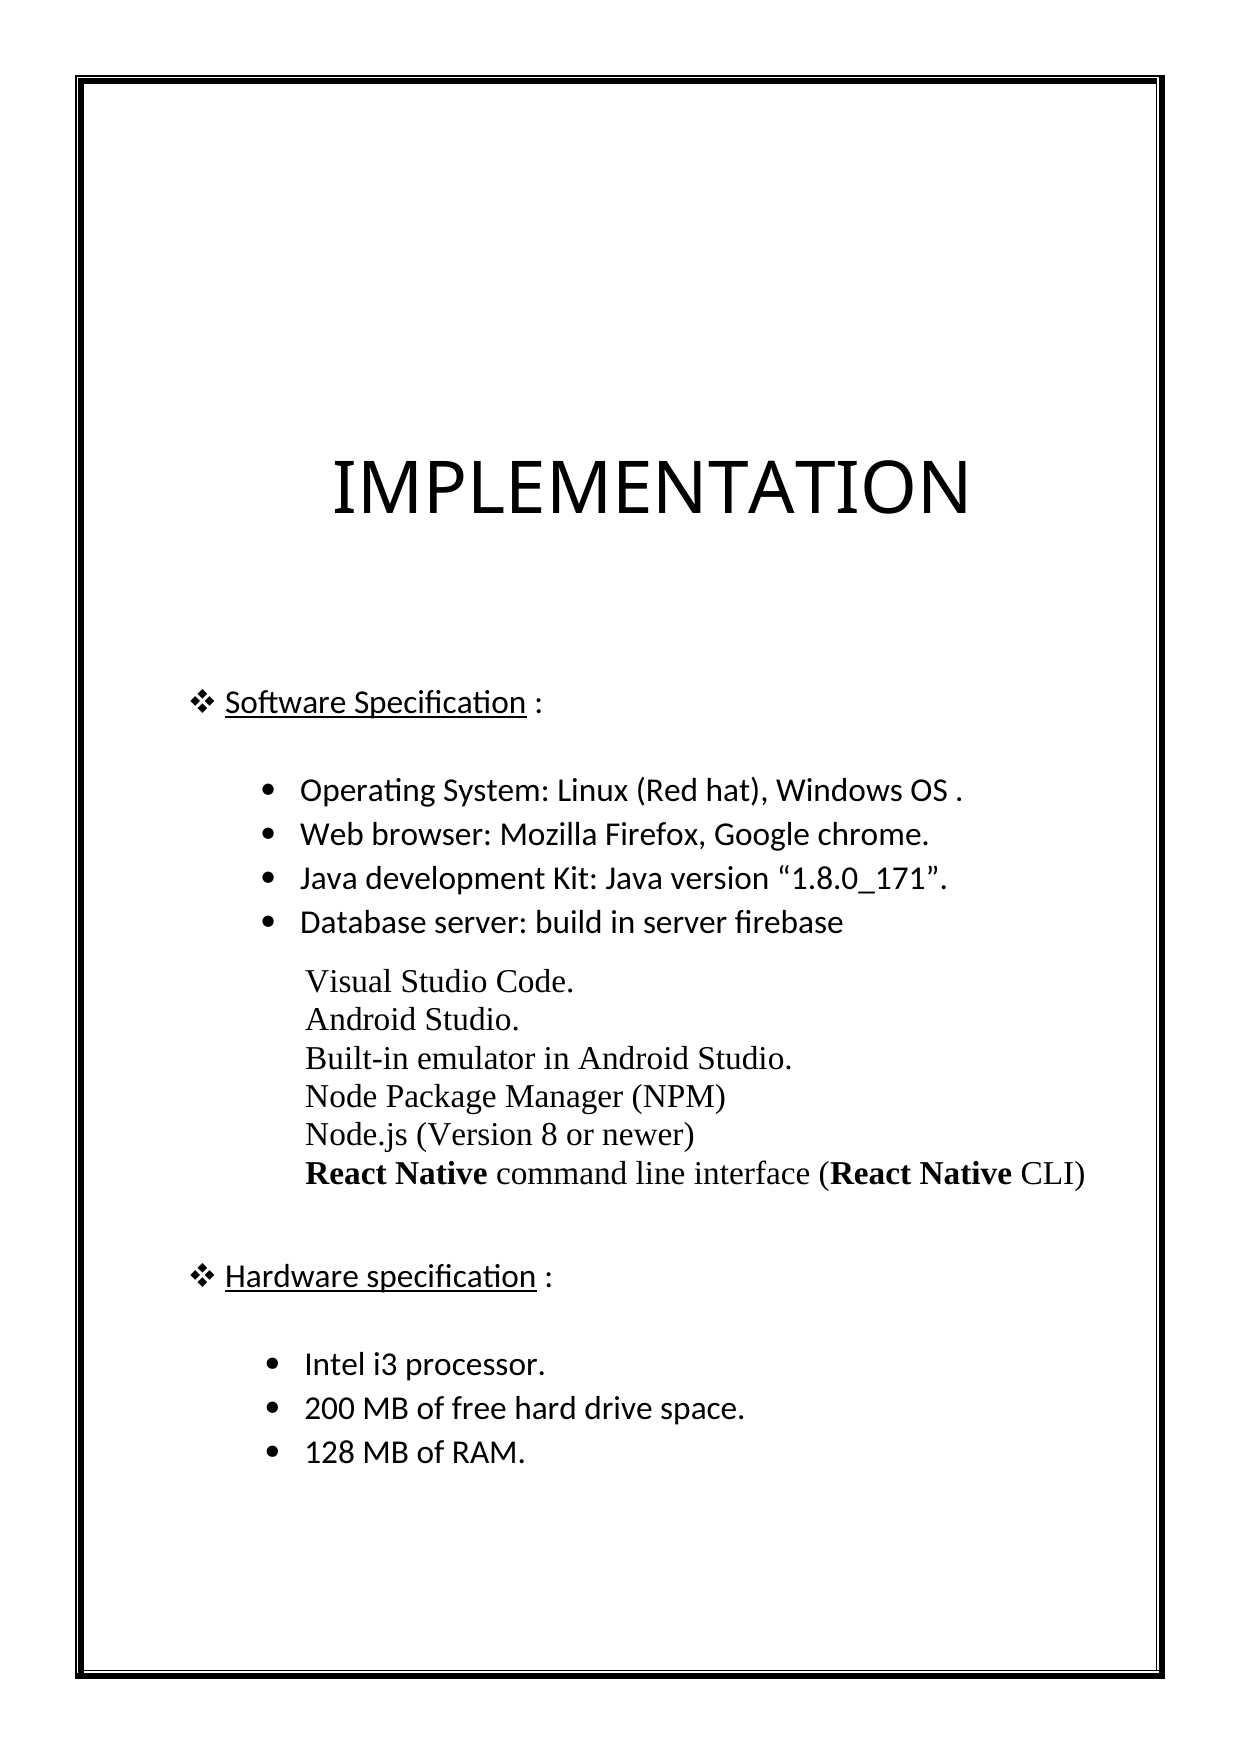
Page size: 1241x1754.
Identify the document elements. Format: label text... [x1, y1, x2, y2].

list Java development Kit: Java version “1.8.0_171”. [262, 857, 1090, 897]
list Hardware specification : [187, 1255, 1090, 1296]
text  Built-in emulator in Android Studio. [187, 1038, 1090, 1076]
list Web browser: Mozilla Firefox, Google chrome. [262, 813, 1090, 853]
text IMPLEMENTATION [150, 436, 1090, 535]
list Database server: build in server firebase [262, 901, 1090, 941]
list Software Specification : [187, 681, 1090, 722]
list 200 MB of free hard drive space. [267, 1387, 1090, 1428]
text  Android Studio. [187, 1000, 1090, 1038]
text  Visual Studio Code. [187, 961, 1090, 1000]
list Intel i3 processor. [267, 1343, 1090, 1384]
list Operating System: Linux (Red hat), Windows OS . [262, 769, 1090, 809]
text  Node Package Manager (NPM) [187, 1076, 1090, 1115]
list 128 MB of RAM. [267, 1431, 1090, 1472]
text  Node.js (Version 8 or newer) [187, 1115, 1090, 1153]
text  React Native command line interface (React Native CLI) [187, 1153, 1090, 1191]
